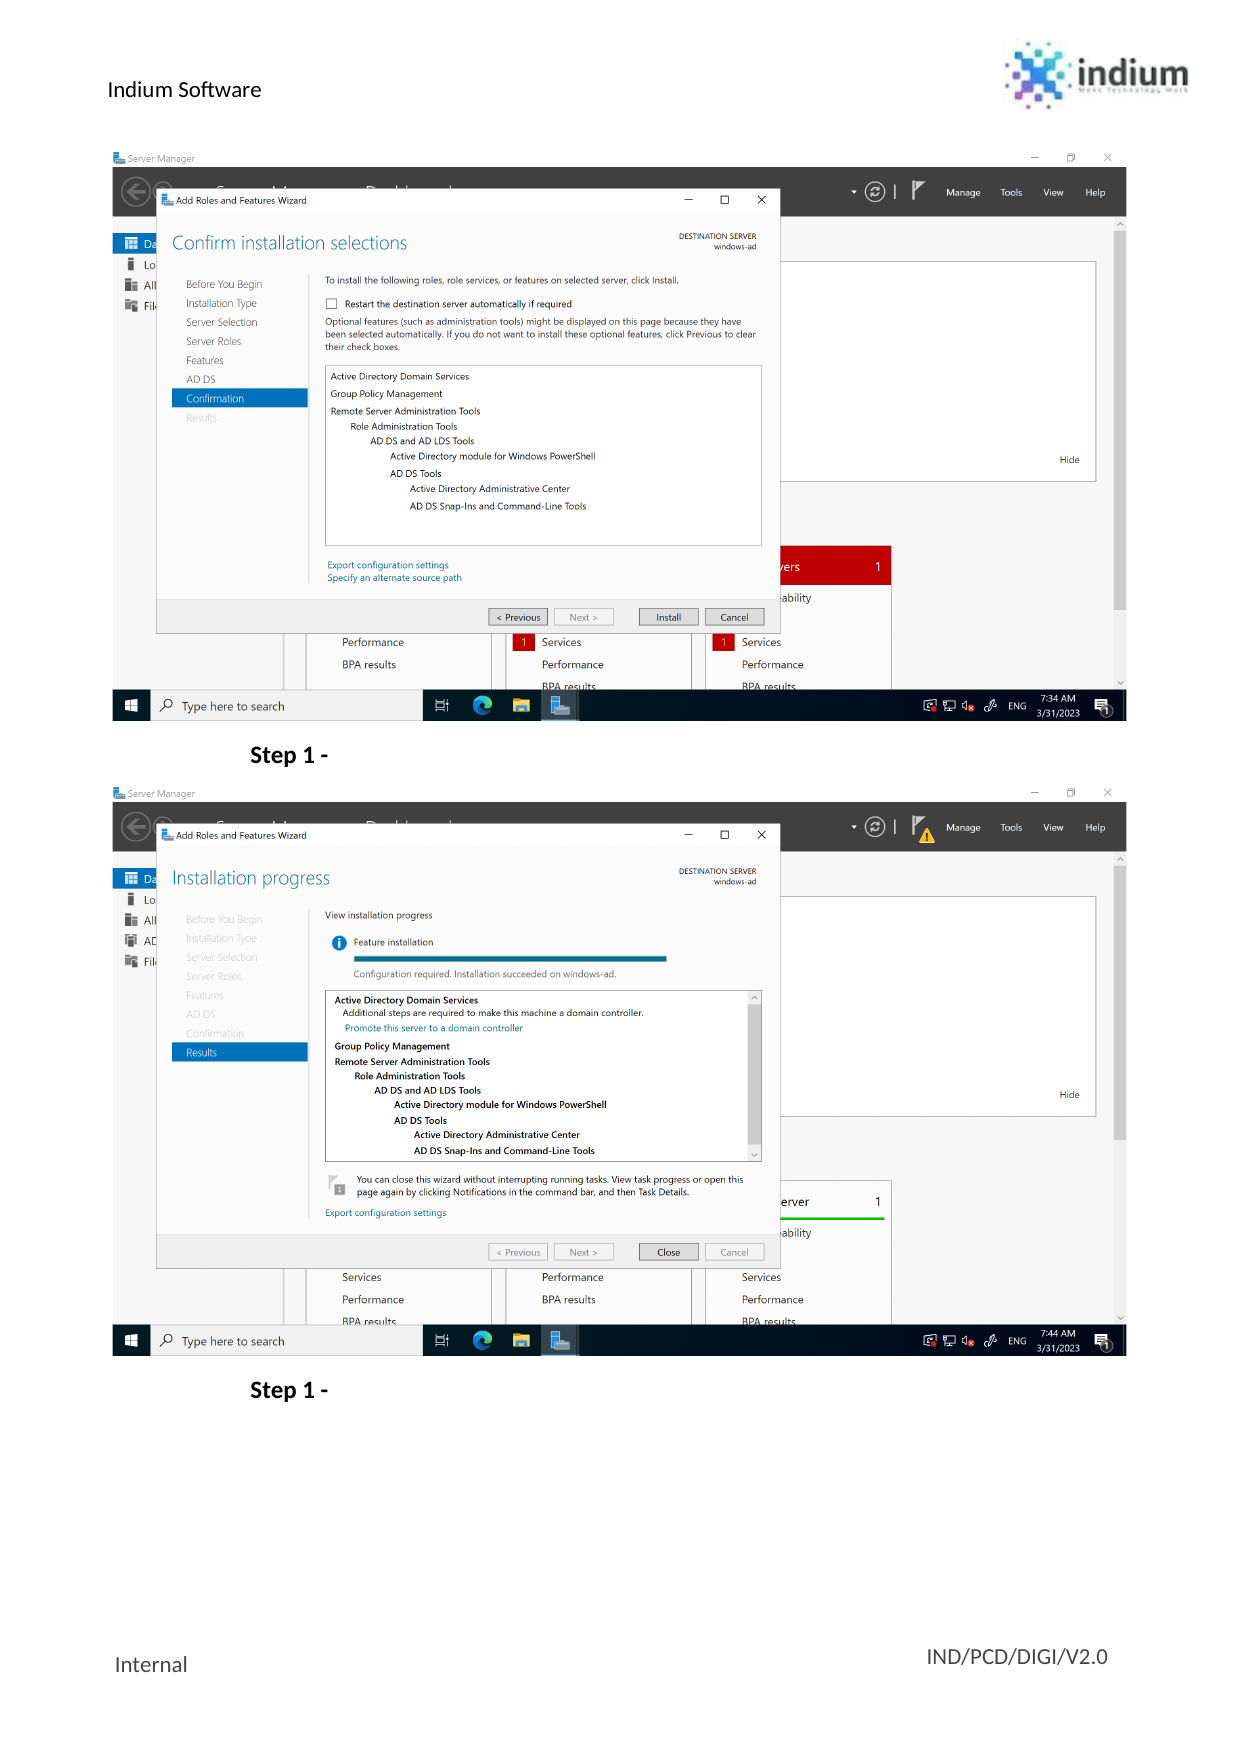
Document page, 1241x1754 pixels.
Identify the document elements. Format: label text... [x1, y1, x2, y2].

picture [1003, 40, 1190, 111]
subtitle Step 1 - [250, 739, 1128, 770]
picture [112, 785, 1127, 1356]
picture [112, 150, 1127, 721]
subtitle Step 1 - [250, 1374, 1128, 1405]
